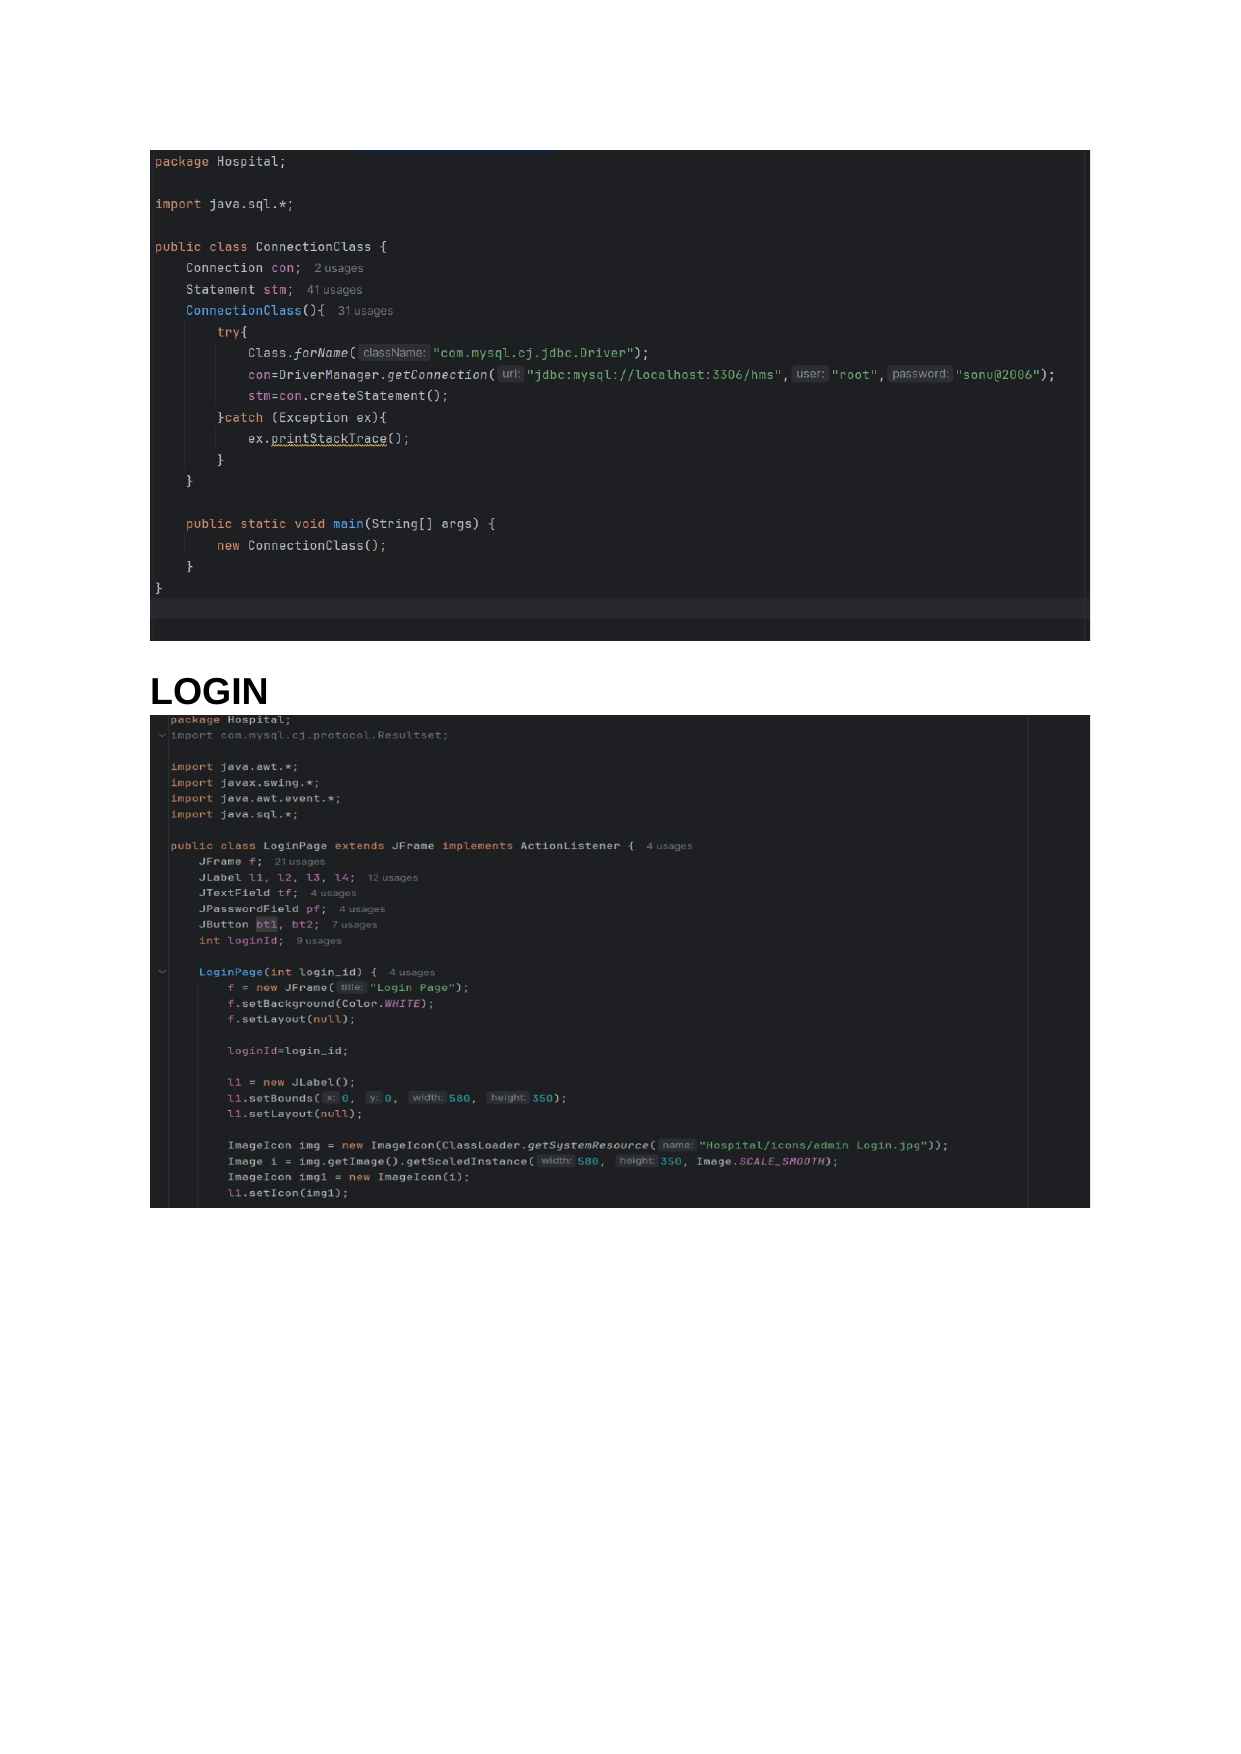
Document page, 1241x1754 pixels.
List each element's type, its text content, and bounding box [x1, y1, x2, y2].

picture [150, 715, 1091, 1208]
text LOGIN [150, 669, 1090, 715]
picture [150, 150, 1091, 641]
